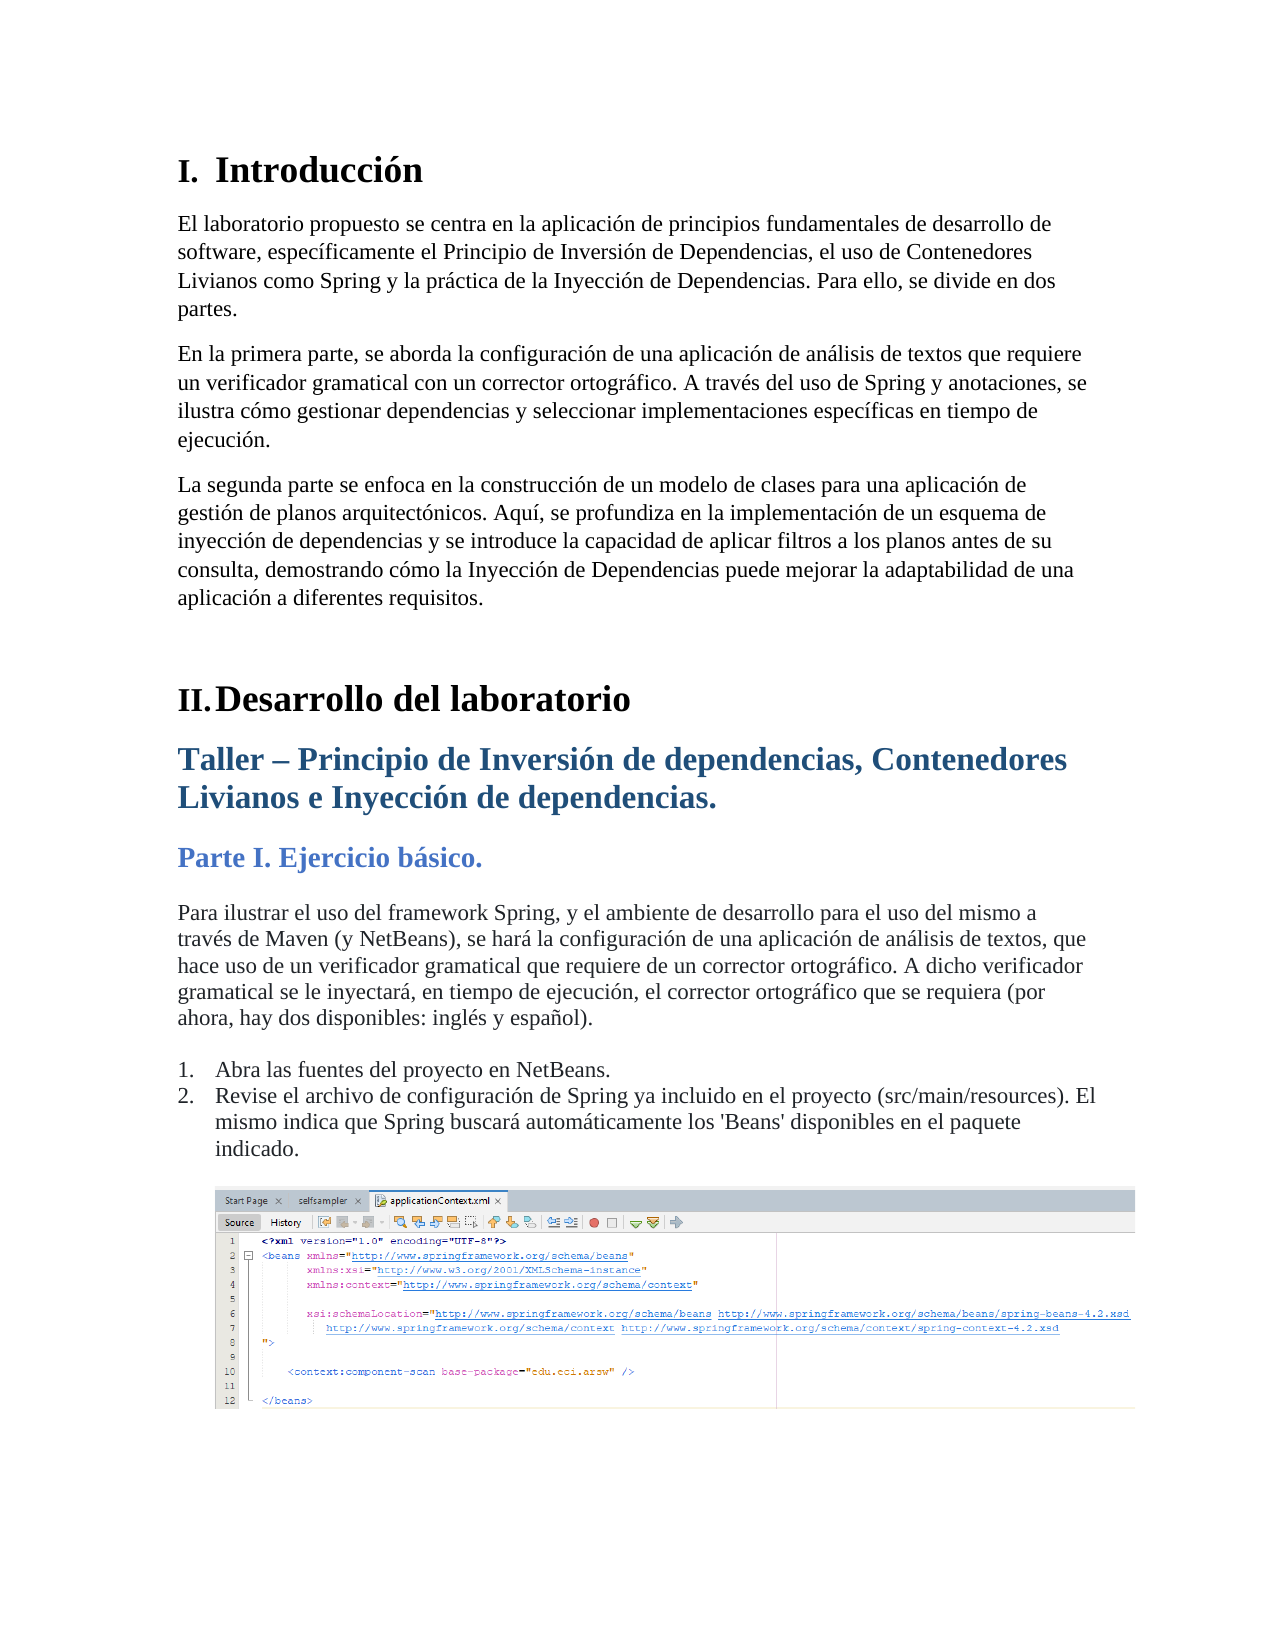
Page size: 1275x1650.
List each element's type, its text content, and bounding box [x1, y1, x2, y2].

picture [214, 1186, 1136, 1409]
text Para ilustrar el uso del framework Spring, y el ambiente de desarrollo para el uso del mismo a través de Maven (y NetBeans), se hará la configuración de una aplicación de análisis de textos, que hace uso de un verificador gramatical que requiere de un corrector ortográfico. A dicho verificador gramatical se le inyectará, en tiempo de ejecución, el corrector ortográfico que se requiera (por ahora, hay dos disponibles: inglés y español). [177, 899, 1098, 1031]
text Taller – Principio de Inversión de dependencias, Contenedores Livianos e Inyección de dependencias. [177, 739, 1098, 815]
list Abra las fuentes del proyecto en NetBeans. [177, 1056, 1098, 1082]
text La segunda parte se enfoca en la construcción de un modelo de clases para una aplicación de gestión de planos arquitectónicos. Aquí, se profundiza en la implementación de un esquema de inyección de dependencias y se introduce la capacidad de aplicar filtros a los planos antes de su consulta, demostrando cómo la Inyección de Dependencias puede mejorar la adaptabilidad de una aplicación a diferentes requisitos. [177, 471, 1098, 611]
text El laboratorio propuesto se centra en la aplicación de principios fundamentales de desarrollo de software, específicamente el Principio de Inversión de Dependencias, el uso de Contenedores Livianos como Spring y la práctica de la Inyección de Dependencias. Para ello, se divide en dos partes. [177, 210, 1098, 322]
list Introducción [177, 148, 1098, 191]
text En la primera parte, se aborda la configuración de una aplicación de análisis de textos que requiere un verificador gramatical con un corrector ortográfico. A través del uso de Spring y anotaciones, se ilustra cómo gestionar dependencias y seleccionar implementaciones específicas en tiempo de ejecución. [177, 340, 1098, 452]
list Revise el archivo de configuración de Spring ya incluido en el proyecto (src/main/resources). El mismo indica que Spring buscará automáticamente los 'Beans' disponibles en el paquete indicado. [177, 1082, 1098, 1161]
text Parte I. Ejercicio básico. [177, 840, 1098, 874]
list Desarrollo del laboratorio [177, 676, 1098, 719]
